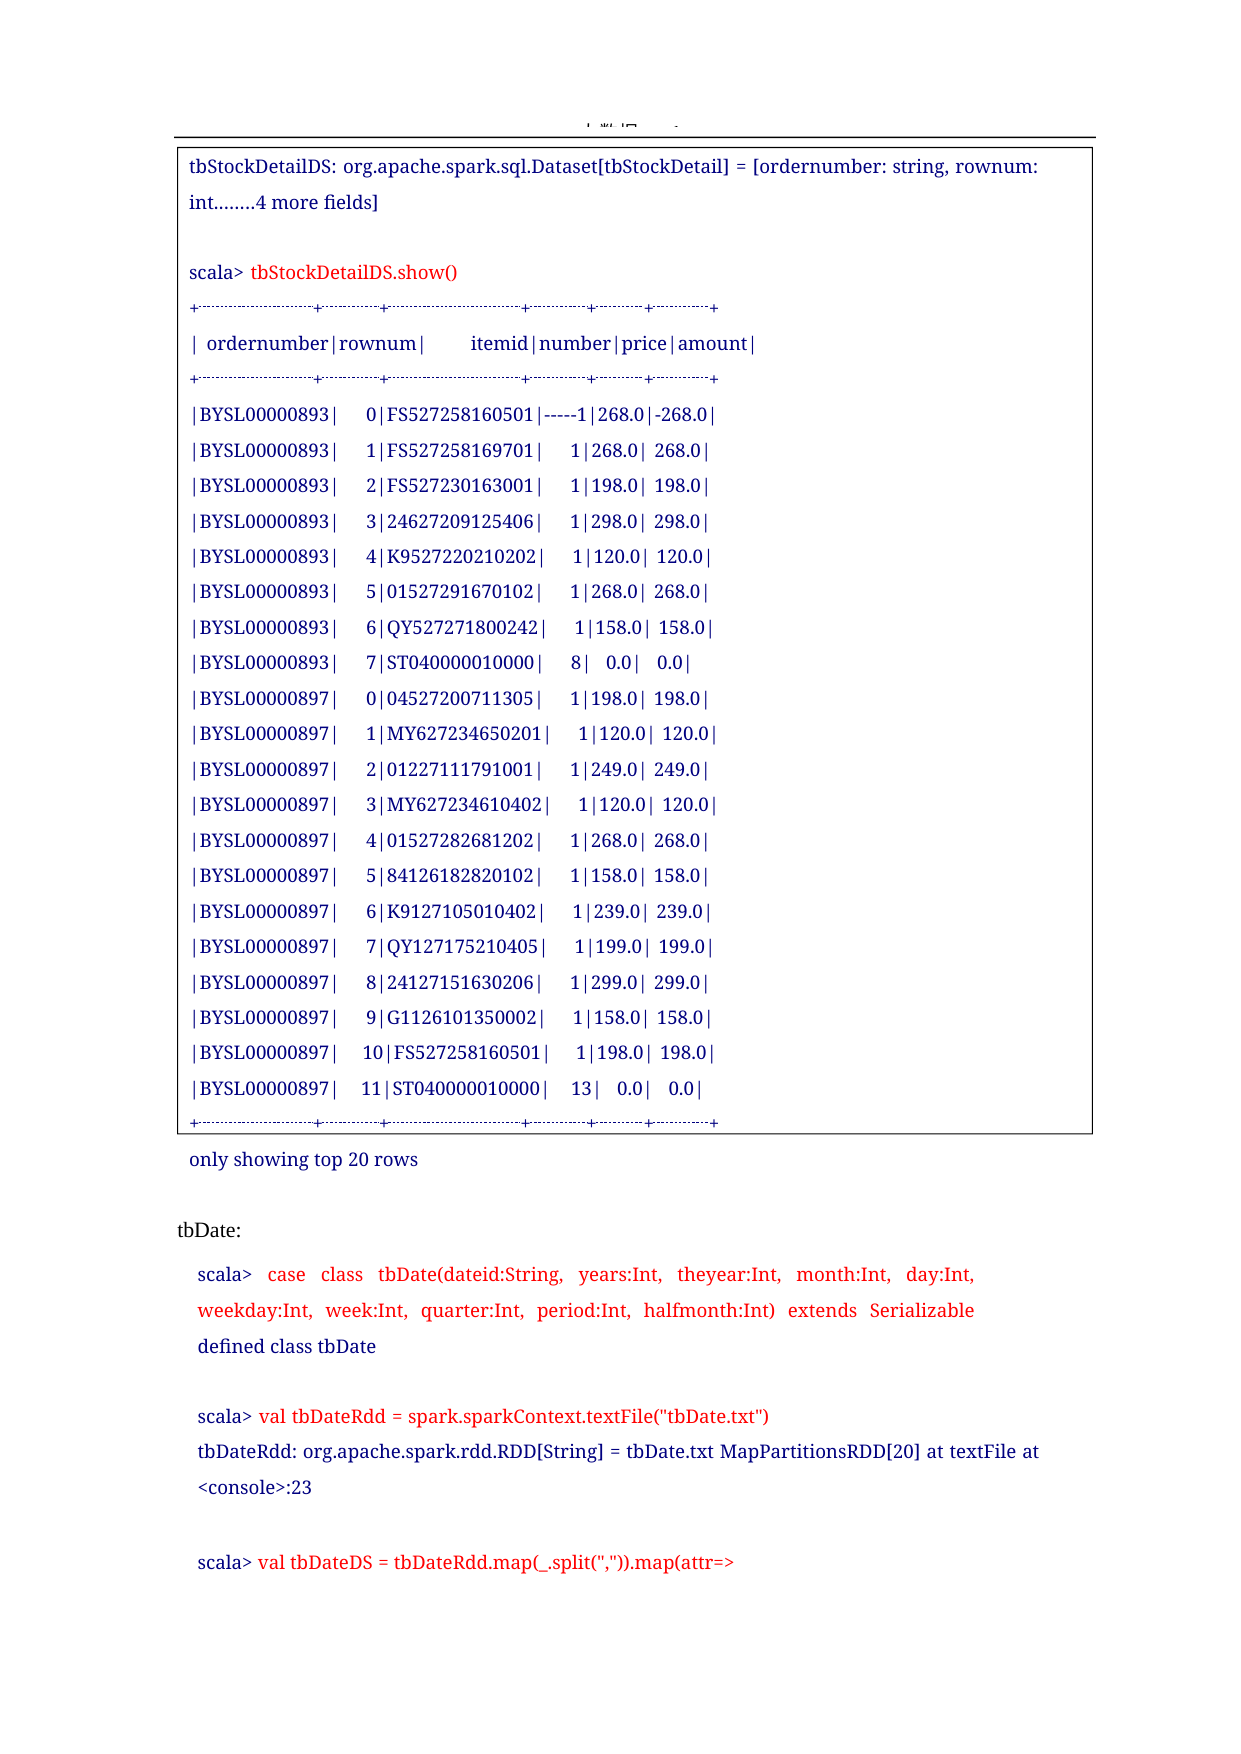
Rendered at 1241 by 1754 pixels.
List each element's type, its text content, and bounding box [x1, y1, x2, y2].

text + + + + + + + [189, 295, 1159, 320]
text |BYSL00000897| 11|ST040000010000| 13| 0.0| 0.0| [189, 1075, 1159, 1101]
text |BYSL00000897| 7|QY127175210405| 1|199.0| 199.0| [189, 933, 1159, 959]
text |BYSL00000897| 10|FS527258160501| 1|198.0| 198.0| [189, 1039, 1159, 1065]
text |BYSL00000893| 6|QY527271800242| 1|158.0| 158.0| [189, 614, 1159, 639]
text tbStockDetailDS: org.apache.spark.sql.Dataset[tbStockDetail] = [ordernumber: string, rownum: int 4 more fields] [189, 154, 1065, 215]
text |BYSL00000893| 3|24627209125406| 1|298.0| 298.0| [189, 508, 1159, 533]
text |BYSL00000897| 4|01527282681202| 1|268.0| 268.0| [189, 827, 1159, 852]
text |BYSL00000893| 2|FS527230163001| 1|198.0| 198.0| [189, 472, 1159, 498]
text |BYSL00000897| 0|04527200711305| 1|198.0| 198.0| [189, 685, 1159, 711]
text + + + + + + + only showing top 20 rows [189, 1111, 728, 1172]
text |BYSL00000897| 1|MY627234650201| 1|120.0| 120.0| [189, 720, 1159, 746]
text + + + + + + + [189, 366, 1159, 391]
text |BYSL00000897| 8|24127151630206| 1|299.0| 299.0| [189, 969, 1159, 994]
text |BYSL00000897| 9|G1126101350002| 1|158.0| 158.0| [189, 1004, 1159, 1029]
text |BYSL00000897| 6|K9127105010402| 1|239.0| 239.0| [189, 898, 1159, 923]
text |BYSL00000893| 5|01527291670102| 1|268.0| 268.0| [189, 578, 1159, 604]
text tbDate: [177, 1217, 1159, 1243]
text |BYSL00000893| 4|K9527220210202| 1|120.0| 120.0| [189, 543, 1159, 569]
text scala> tbStockDetailDS.show() [189, 259, 1159, 285]
text |BYSL00000893| 7|ST040000010000| 8| 0.0| 0.0| [189, 649, 1159, 675]
text |BYSL00000897| 2|01227111791001| 1|249.0| 249.0| [189, 756, 1159, 781]
text |BYSL00000897| 3|MY627234610402| 1|120.0| 120.0| [189, 791, 1159, 817]
text |BYSL00000897| 5|84126182820102| 1|158.0| 158.0| [189, 862, 1159, 888]
text |BYSL00000893| 1|FS527258169701| 1|268.0| 268.0| [189, 437, 1159, 462]
text |BYSL00000893| 0|FS527258160501| 1|268.0|-268.0| [189, 401, 1159, 427]
text | ordernumber|rownum| itemid|number|price|amount| [189, 330, 1159, 356]
